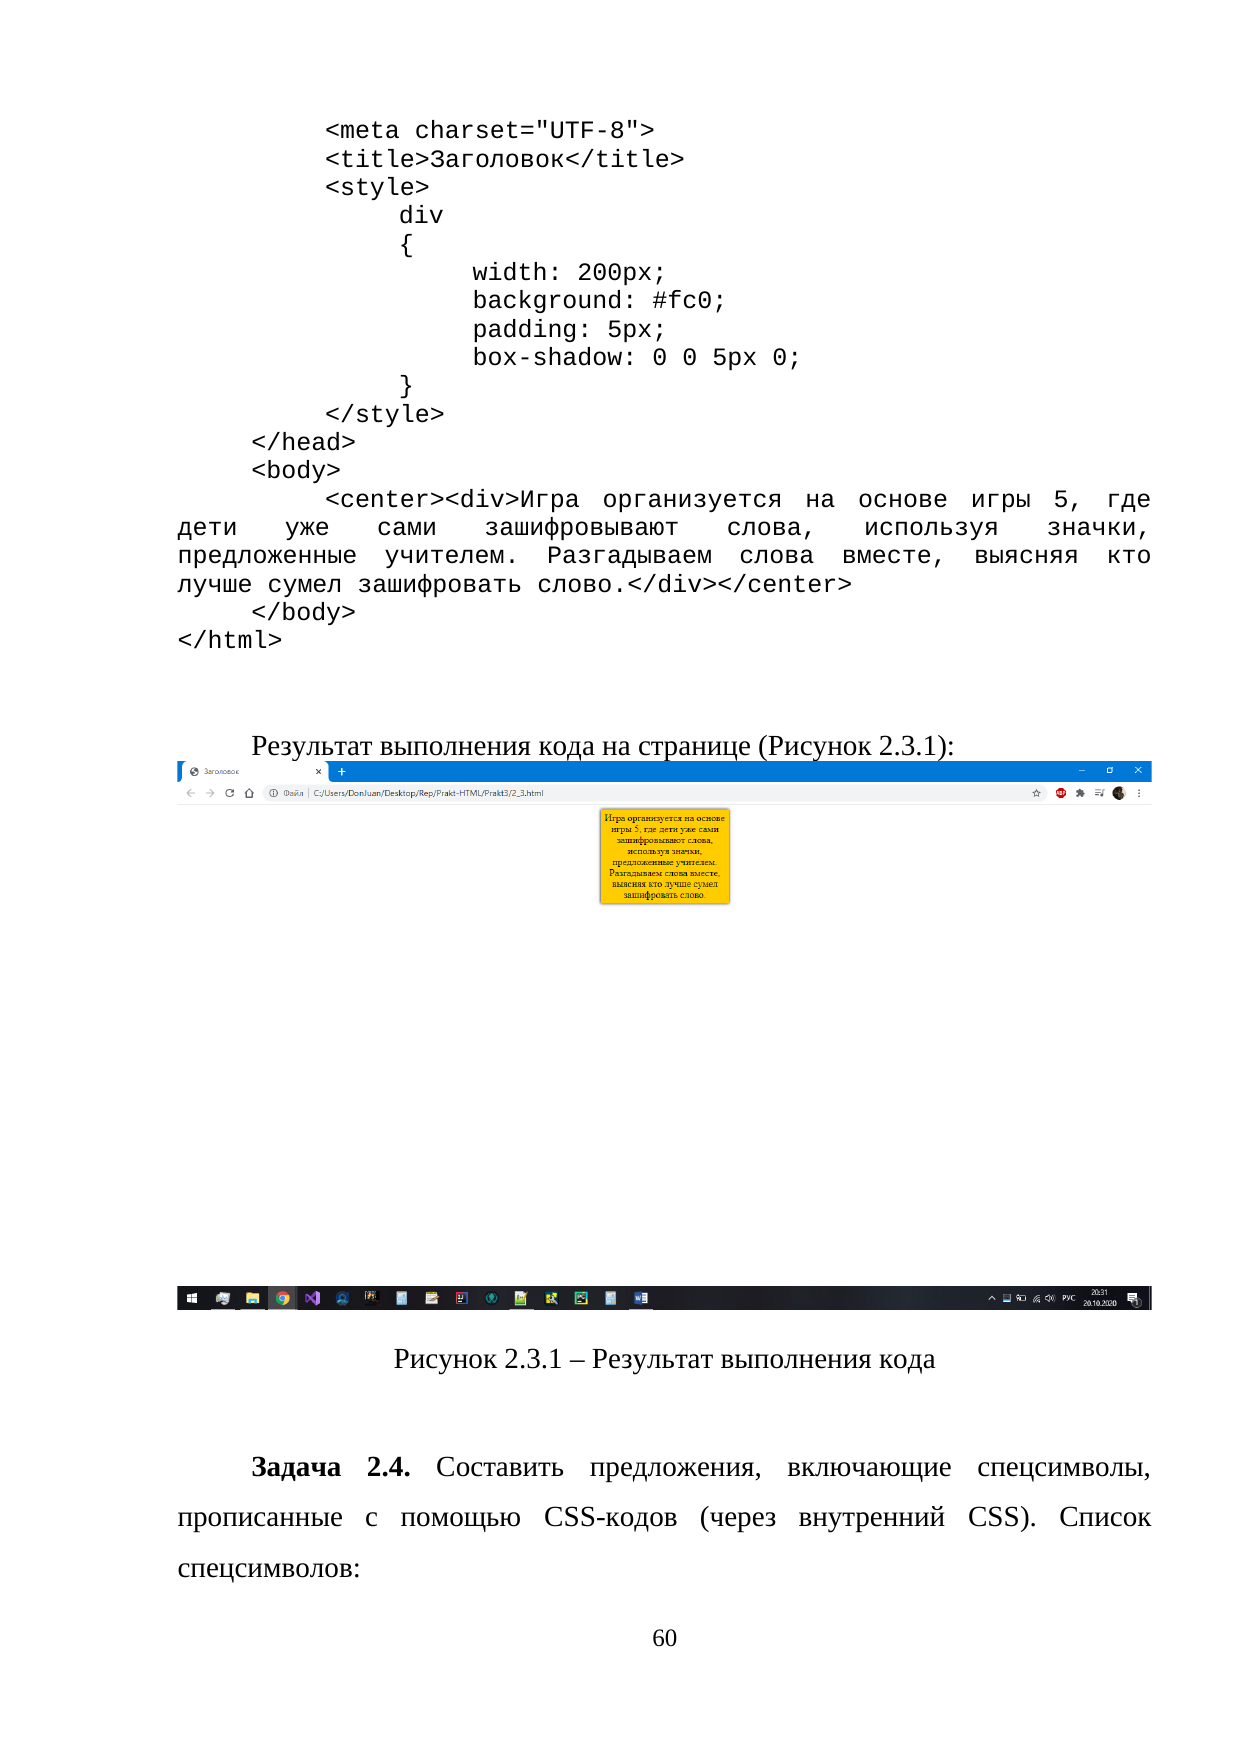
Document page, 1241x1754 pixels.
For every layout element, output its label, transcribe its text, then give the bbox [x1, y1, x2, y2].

text <title>Заголовок</title> [177, 146, 1152, 175]
text box-shadow: 0 0 5px 0; [177, 345, 1152, 373]
text div [177, 203, 1152, 231]
text </html> [177, 628, 1152, 656]
text </body> [177, 600, 1152, 628]
text </head> [177, 430, 1152, 458]
picture [177, 761, 1152, 1310]
text } [177, 373, 1152, 401]
text <meta charset="UTF-8"> [177, 118, 1152, 146]
text <center><div>Игра организуется на основе игры 5, где дети уже сами зашифровывают слова, используя значки, предложенные учителем. Разгадываем слова вместе, выясняя кто лучше сумел зашифровать слово.</div></center> [177, 486, 1152, 600]
text Рисунок 2.3.1 – Результат выполнения кода [177, 1341, 1152, 1374]
text <body> [177, 458, 1152, 486]
text <style> [177, 175, 1152, 203]
text </style> [177, 401, 1152, 430]
text { [177, 231, 1152, 260]
text background: #fc0; [177, 288, 1152, 316]
text Задача 2.4. Составить предложения, включающие спецсимволы, прописанные с помощью CSS-кодов (через внутренний CSS). Список спецсимволов: [177, 1449, 1152, 1583]
text width: 200px; [177, 260, 1152, 288]
text Результат выполнения кода на странице (Рисунок 2.3.1): [177, 728, 1152, 761]
text padding: 5px; [177, 316, 1152, 345]
